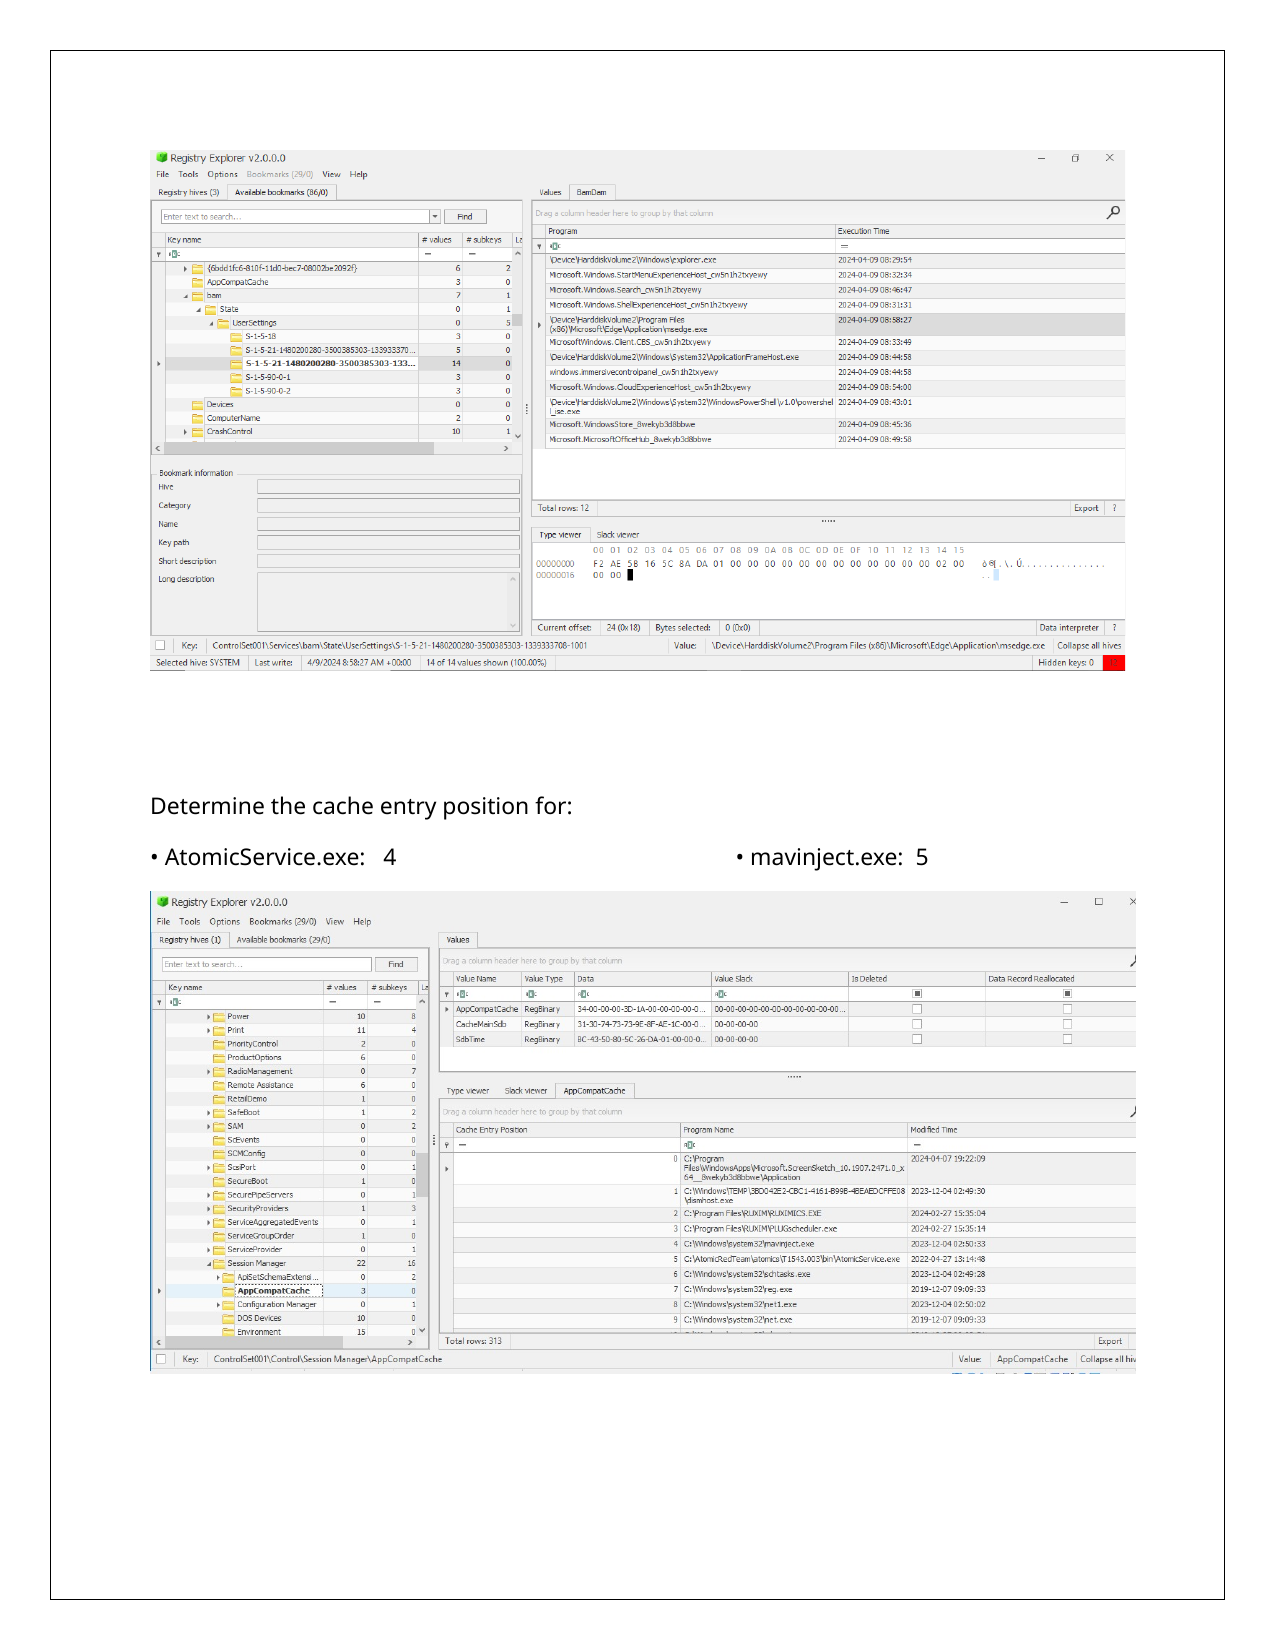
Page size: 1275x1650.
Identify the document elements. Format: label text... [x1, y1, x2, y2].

picture [150, 150, 1125, 671]
text • AtomicService.exe: 4 • mavinject.exe: 5 [150, 841, 1125, 872]
picture [150, 891, 1136, 1374]
text Determine the cache entry position for: [150, 790, 1125, 822]
